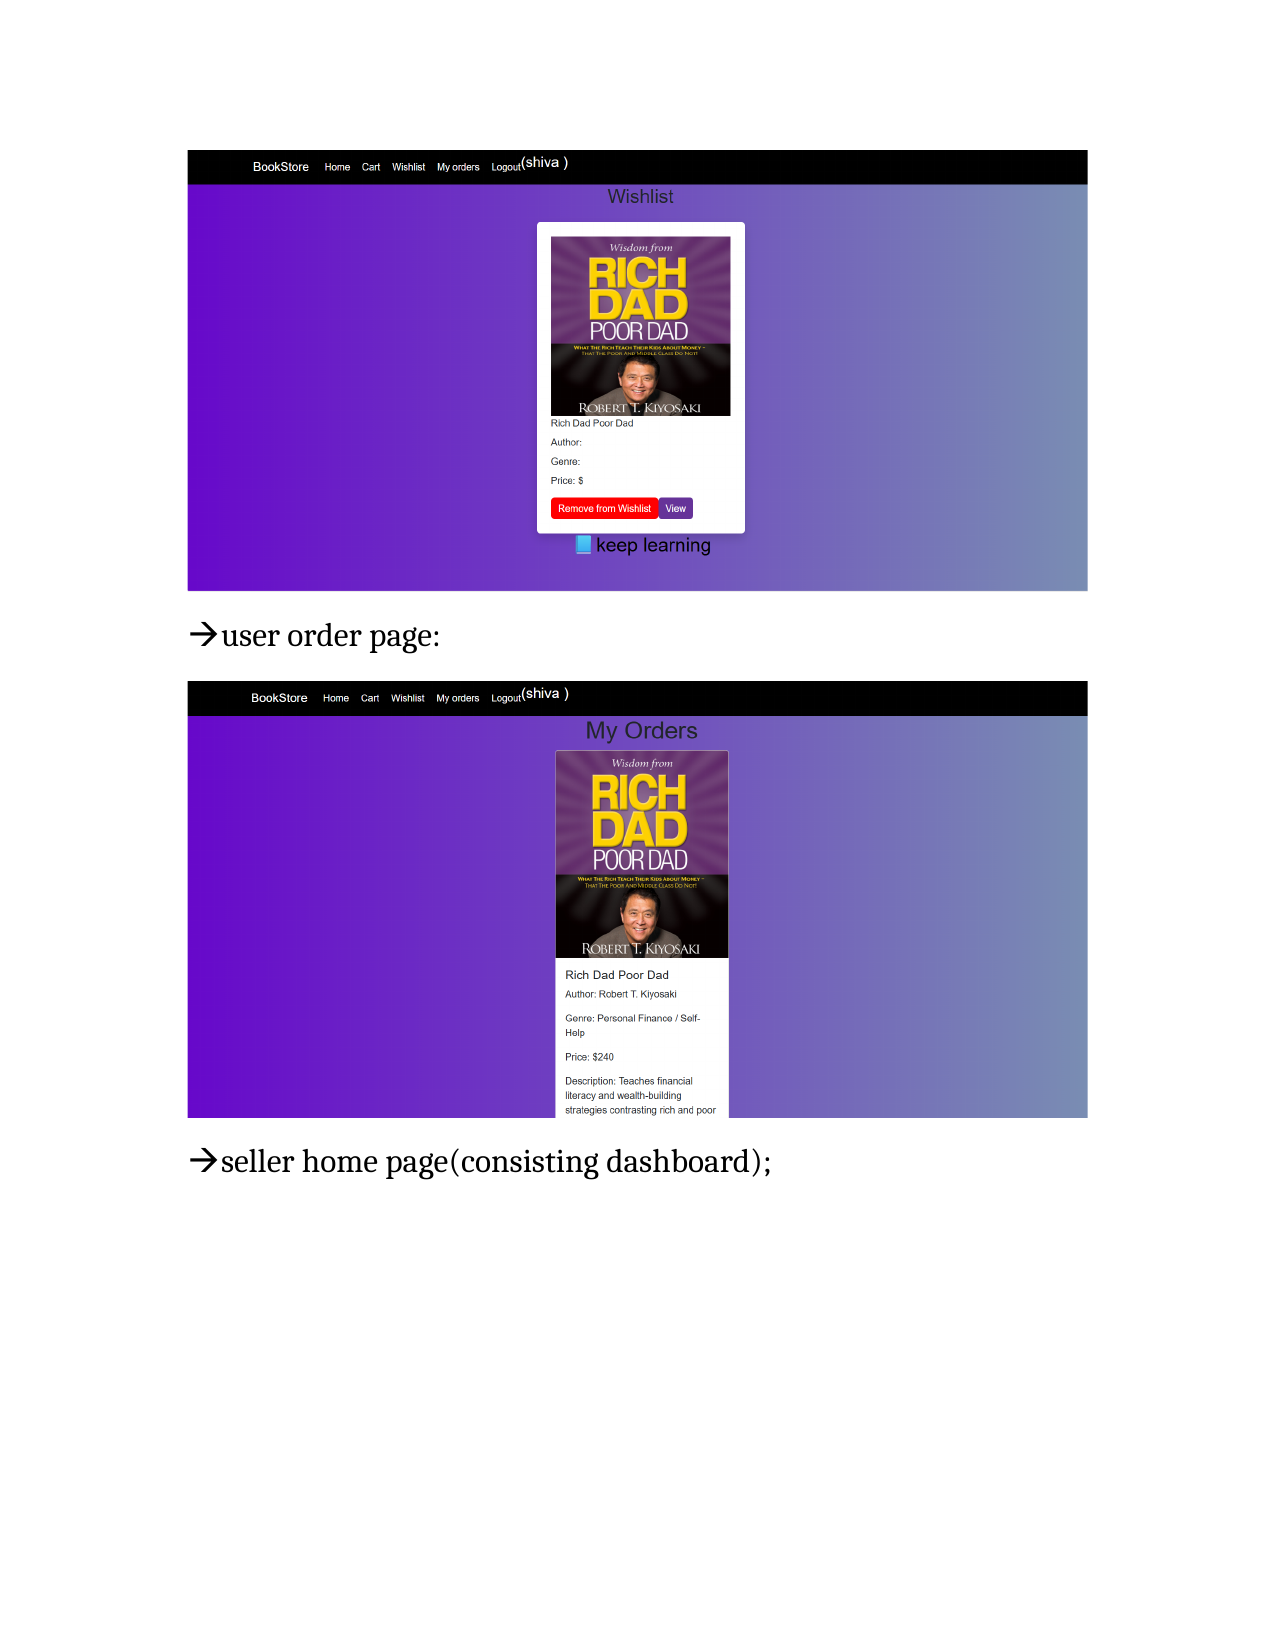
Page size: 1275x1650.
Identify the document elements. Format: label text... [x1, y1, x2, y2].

picture [187, 681, 1088, 1118]
text seller home page(consisting dashboard); [187, 1142, 1087, 1180]
picture [187, 150, 1088, 592]
text user order page: [187, 617, 1087, 655]
